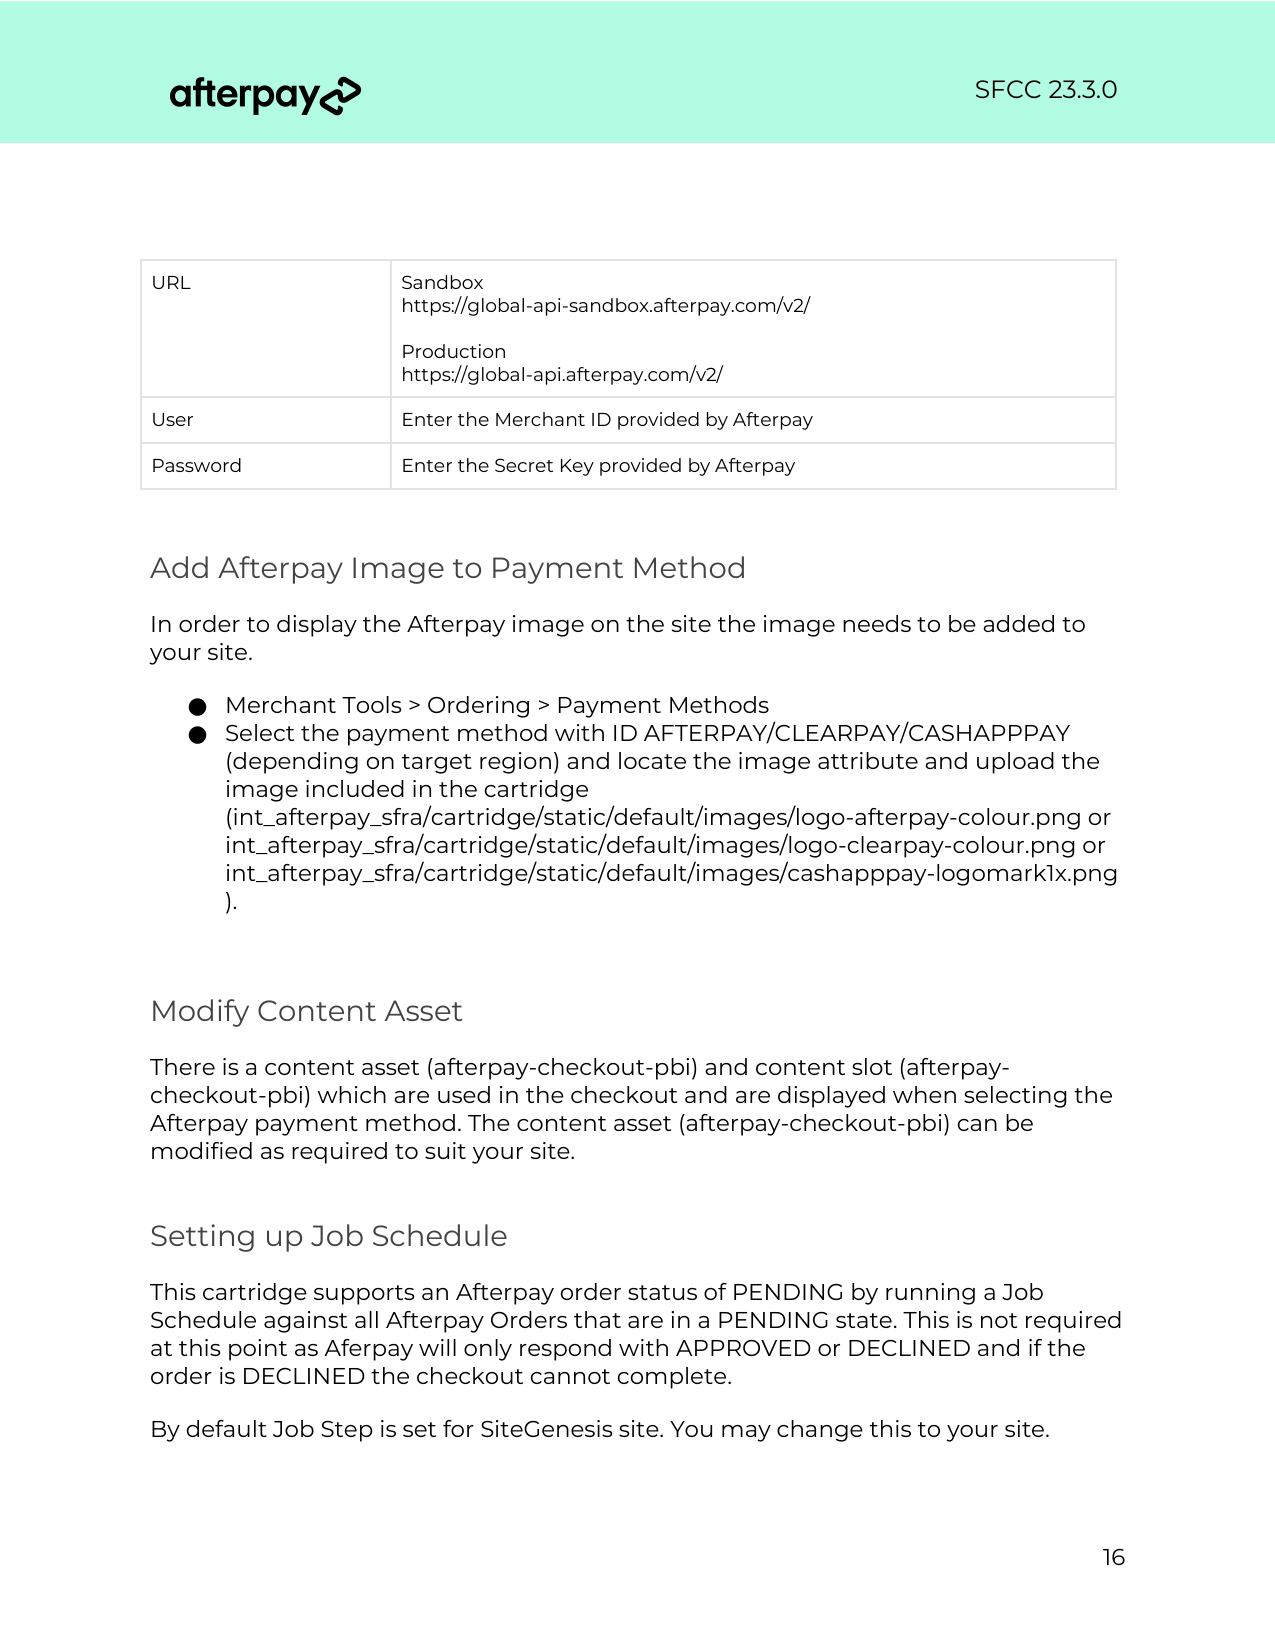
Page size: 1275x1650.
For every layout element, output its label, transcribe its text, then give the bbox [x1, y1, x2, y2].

text This cartridge supports an Afterpay order status of PENDING by running a Job Schedule against all Afterpay Orders that are in a PENDING state. This is not required at this point as Aferpay will only respond with APPROVED or DECLINED and if the order is DECLINED the checkout cannot complete. [150, 1278, 1125, 1390]
text By default Job Step is set for SiteGenesis site. You may change this to your site. [150, 1415, 1125, 1443]
table_cell Enter the Merchant ID provided by Afterpay [392, 398, 1115, 442]
table_cell Enter the Secret Key provided by Afterpay [392, 444, 1115, 488]
table_cell Password [142, 444, 390, 488]
list Select the payment method with ID AFTERPAY/CLEARPAY/CASHAPPPAY (depending on target region) and locate the image attribute and upload the image included in the cartridge (int_afterpay_sfra/cartridge/static/default/images/logo-afterpay-colour.png or int_afterpay_sfra/cartridge/static/default/images/logo-clearpay-colour.png or int_afterpay_sfra/cartridge/static/default/images/cashapppay-logomark1x.png ). [187, 719, 1125, 915]
text In order to display the Afterpay image on the site the image needs to be added to your site. [150, 611, 1125, 667]
subtitle Modify Content Asset [150, 993, 1125, 1028]
subtitle Add Afterpay Image to Payment Method [150, 515, 1125, 586]
text There is a content asset (afterpay-checkout-pbi) and content slot (afterpay-checkout-pbi) which are used in the checkout and are displayed when selecting the Afterpay payment method. The content asset (afterpay-checkout-pbi) can be modified as required to suit your site. [150, 1053, 1125, 1193]
picture [134, 48, 397, 144]
table_header Sandbox https://global-api-sandbox.afterpay.com/v2/ Production https://global-api.afterpay.com/v2/ [392, 261, 1115, 396]
list Merchant Tools > Ordering > Payment Methods [187, 692, 1125, 719]
table_header URL [142, 261, 390, 396]
table_cell User [142, 398, 390, 442]
subtitle Setting up Job Schedule [150, 1218, 1125, 1253]
